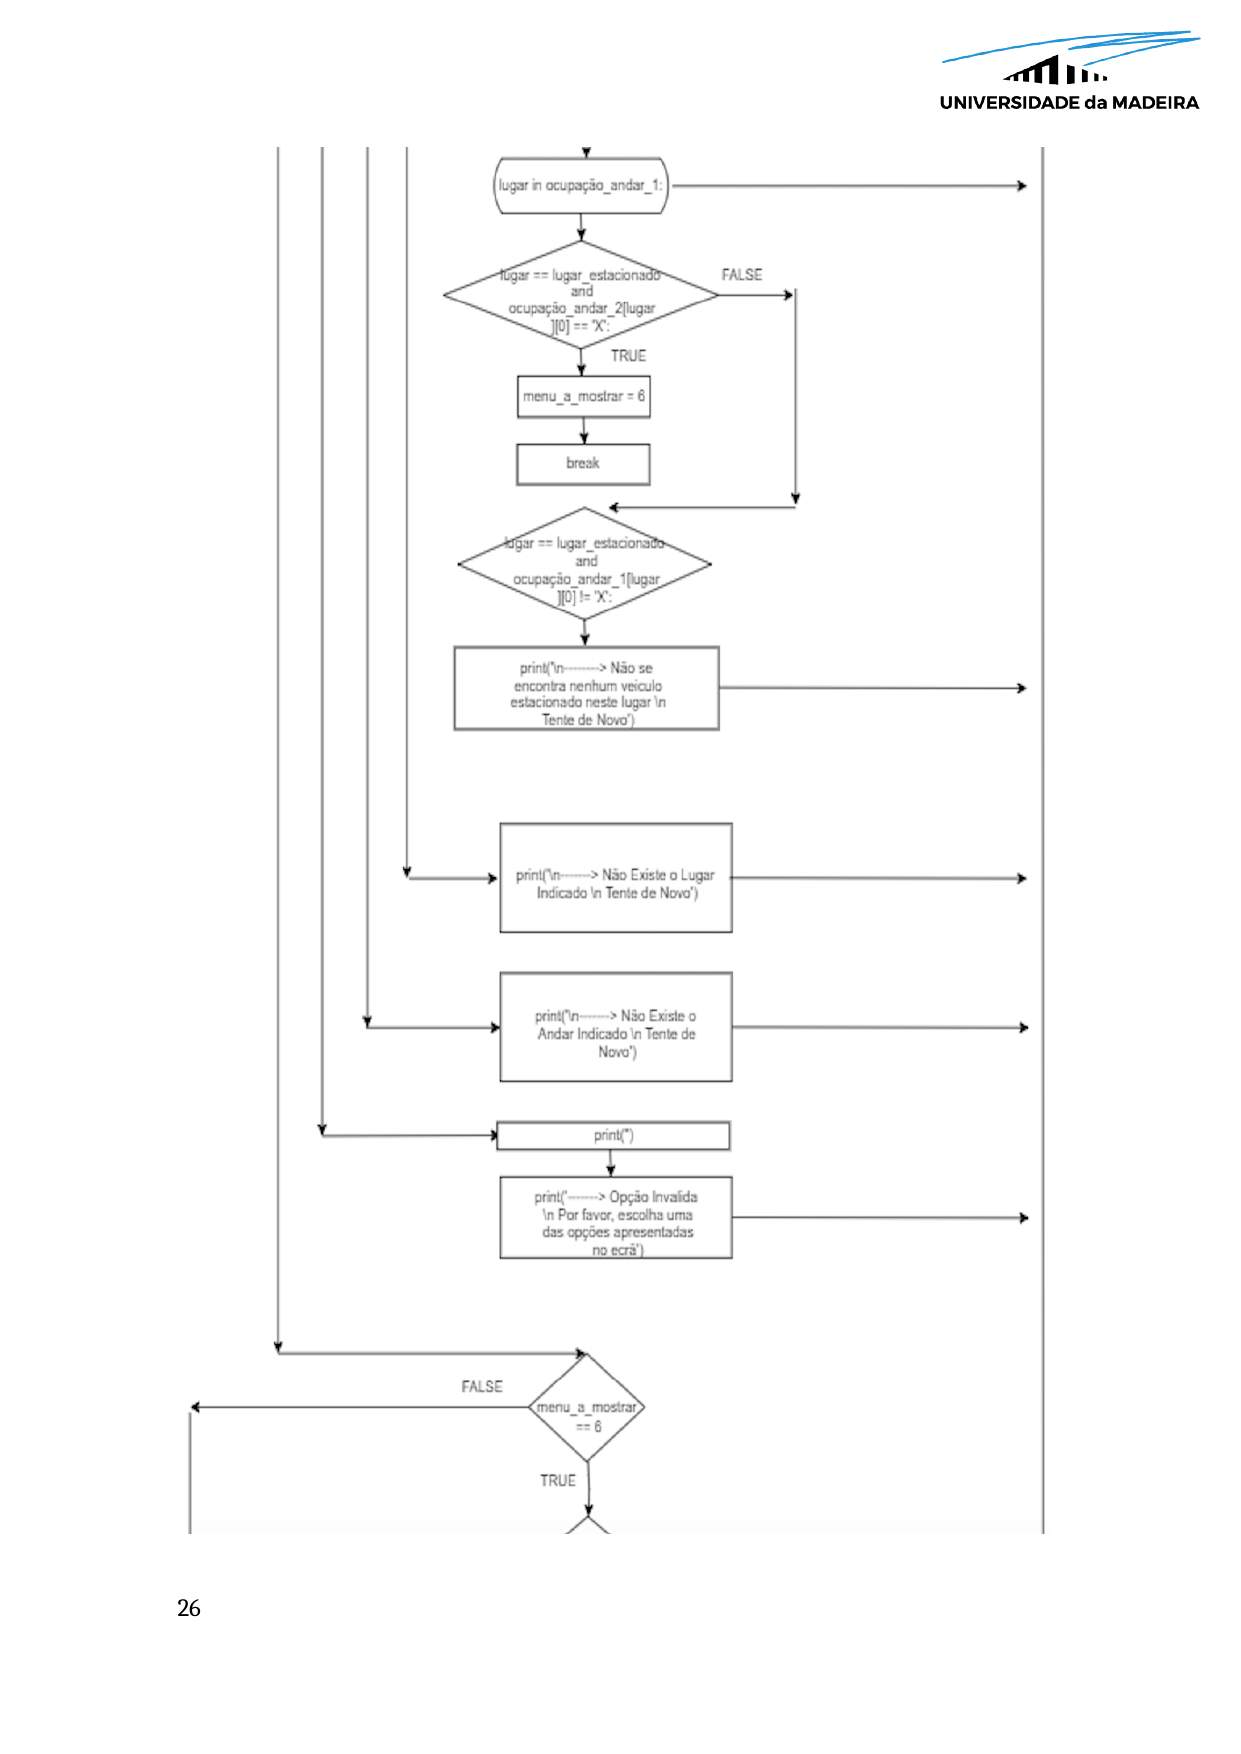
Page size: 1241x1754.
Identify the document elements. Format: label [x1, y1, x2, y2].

picture [939, 29, 1204, 111]
picture [187, 147, 1053, 1534]
